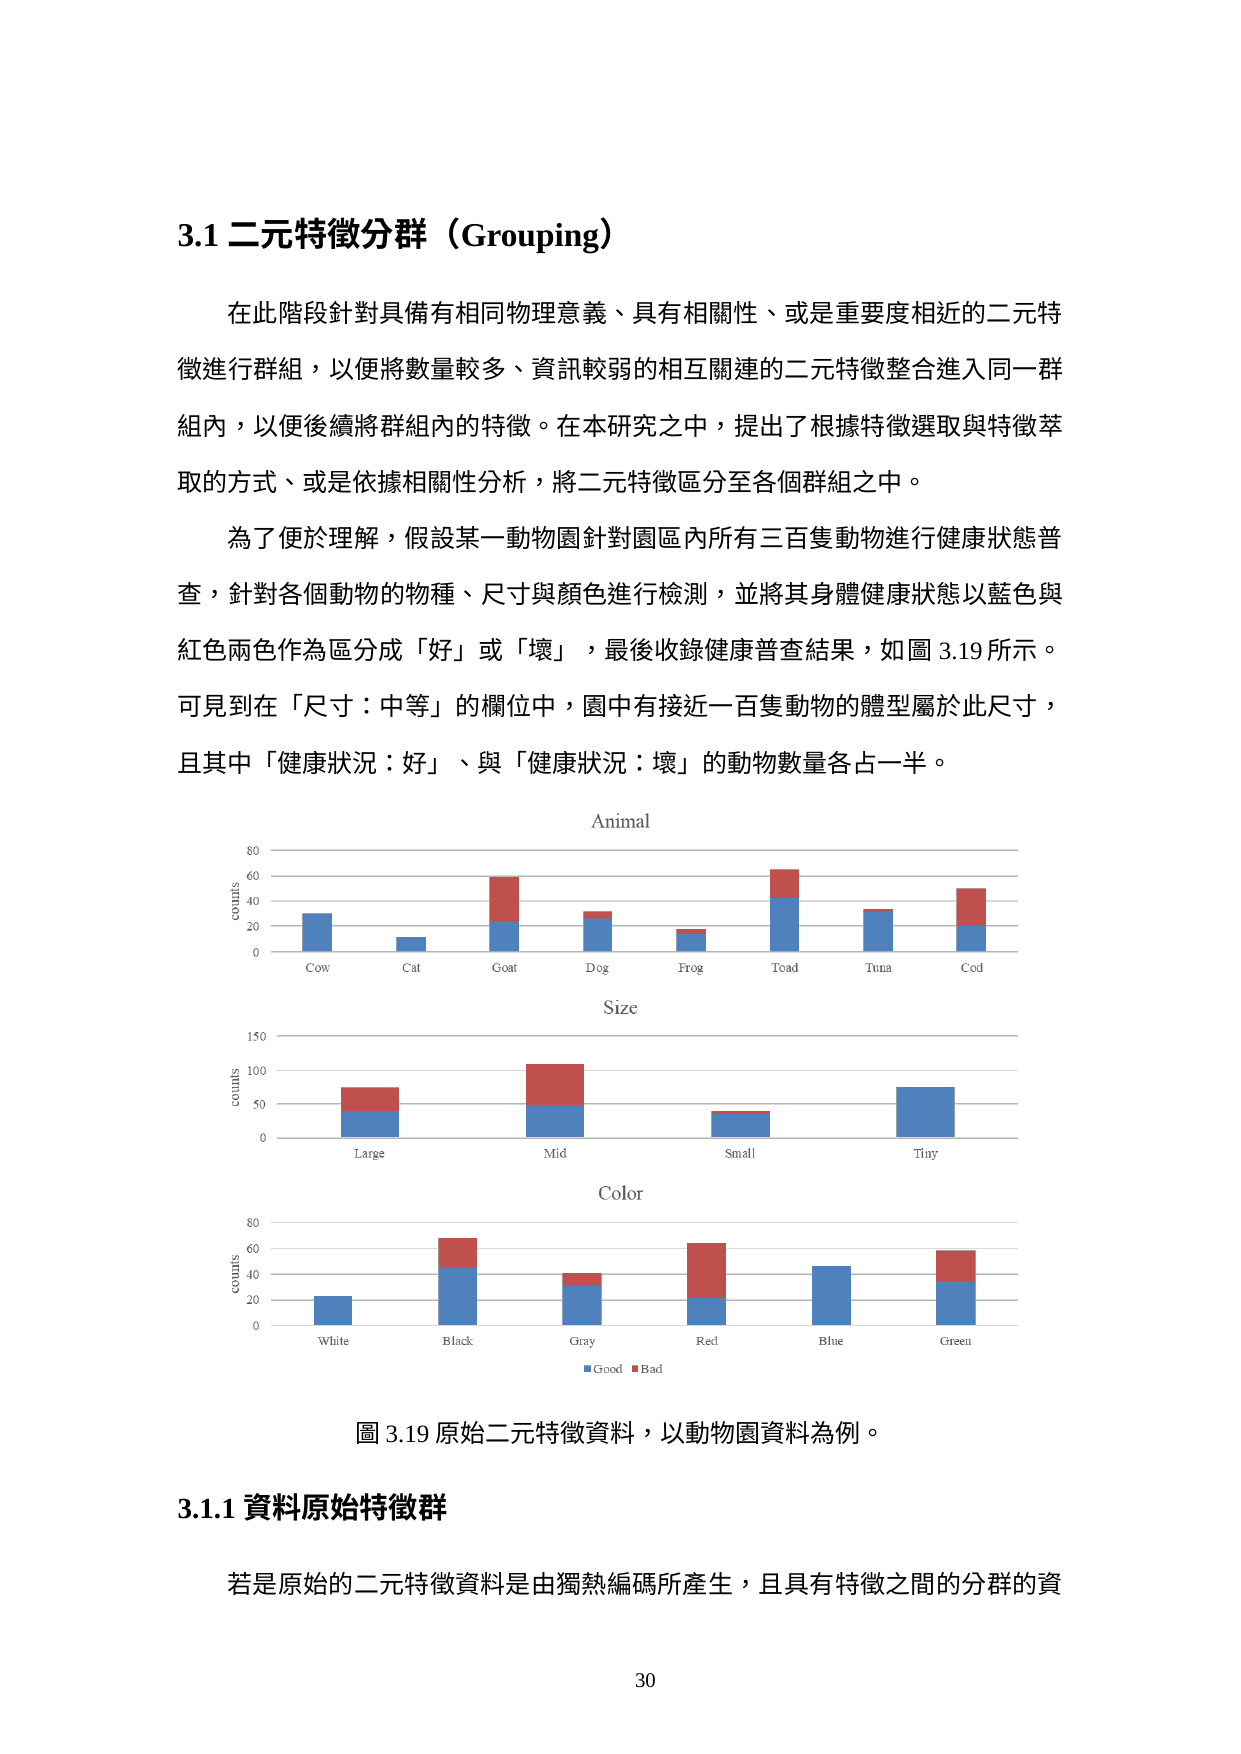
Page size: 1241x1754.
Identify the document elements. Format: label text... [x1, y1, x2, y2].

subtitle 資料原始特徵群 [177, 1468, 1063, 1543]
subtitle 二元特徵分群（Grouping） [177, 194, 1063, 269]
text 在此階段針對具備有相同物理意義、具有相關性、或是重要度相近的二元特徵進行群組，以便將數量較多、資訊較弱的相互關連的二元特徵整合進入同一群組內，以便後續將群組內的特徵。在本研究之中，提出了根據特徵選取與特徵萃取的方式、或是依據相關性分析，將二元特徵區分至各個群組之中。 [177, 293, 1063, 499]
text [177, 1564, 1063, 1602]
picture [207, 798, 1033, 1389]
